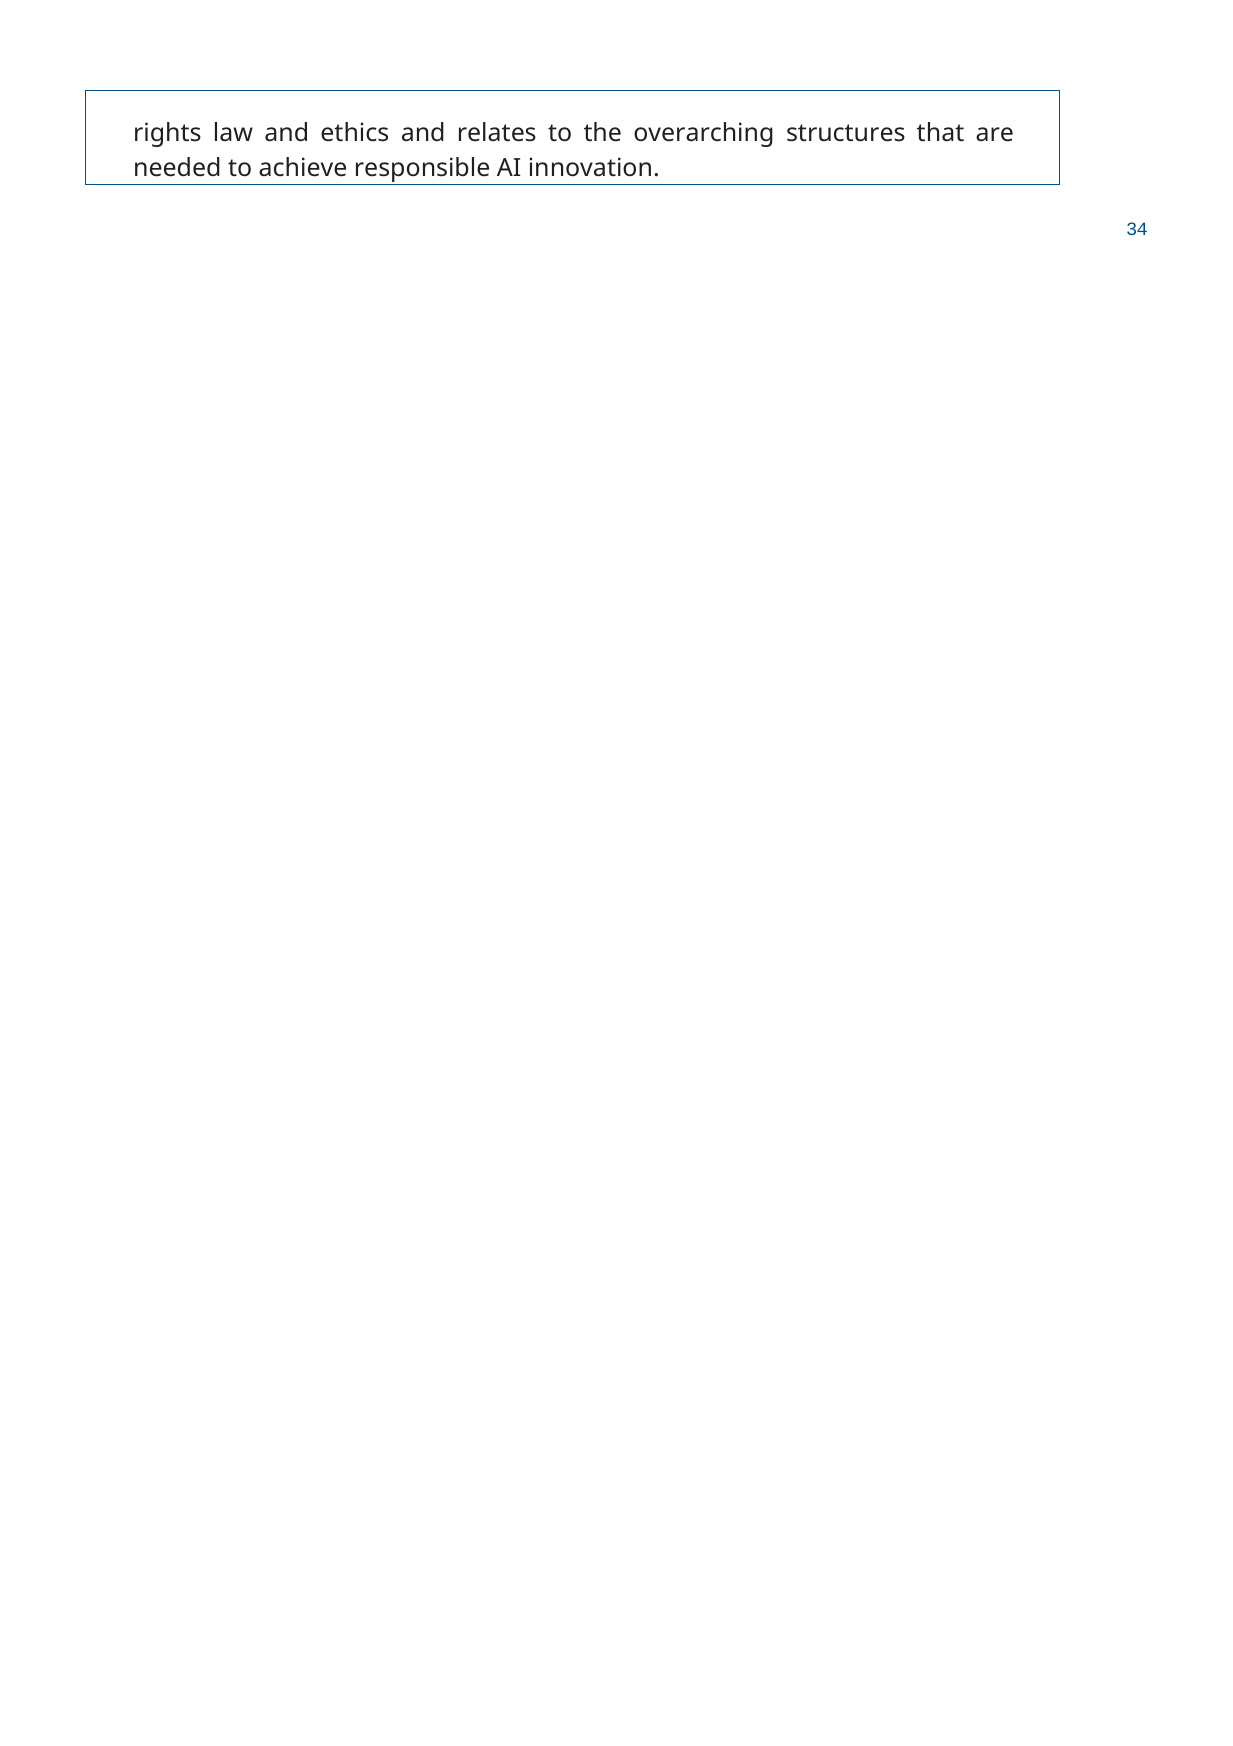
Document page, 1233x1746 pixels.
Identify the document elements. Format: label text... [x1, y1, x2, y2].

text 34 [74, 220, 1148, 241]
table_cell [86, 91, 1059, 184]
